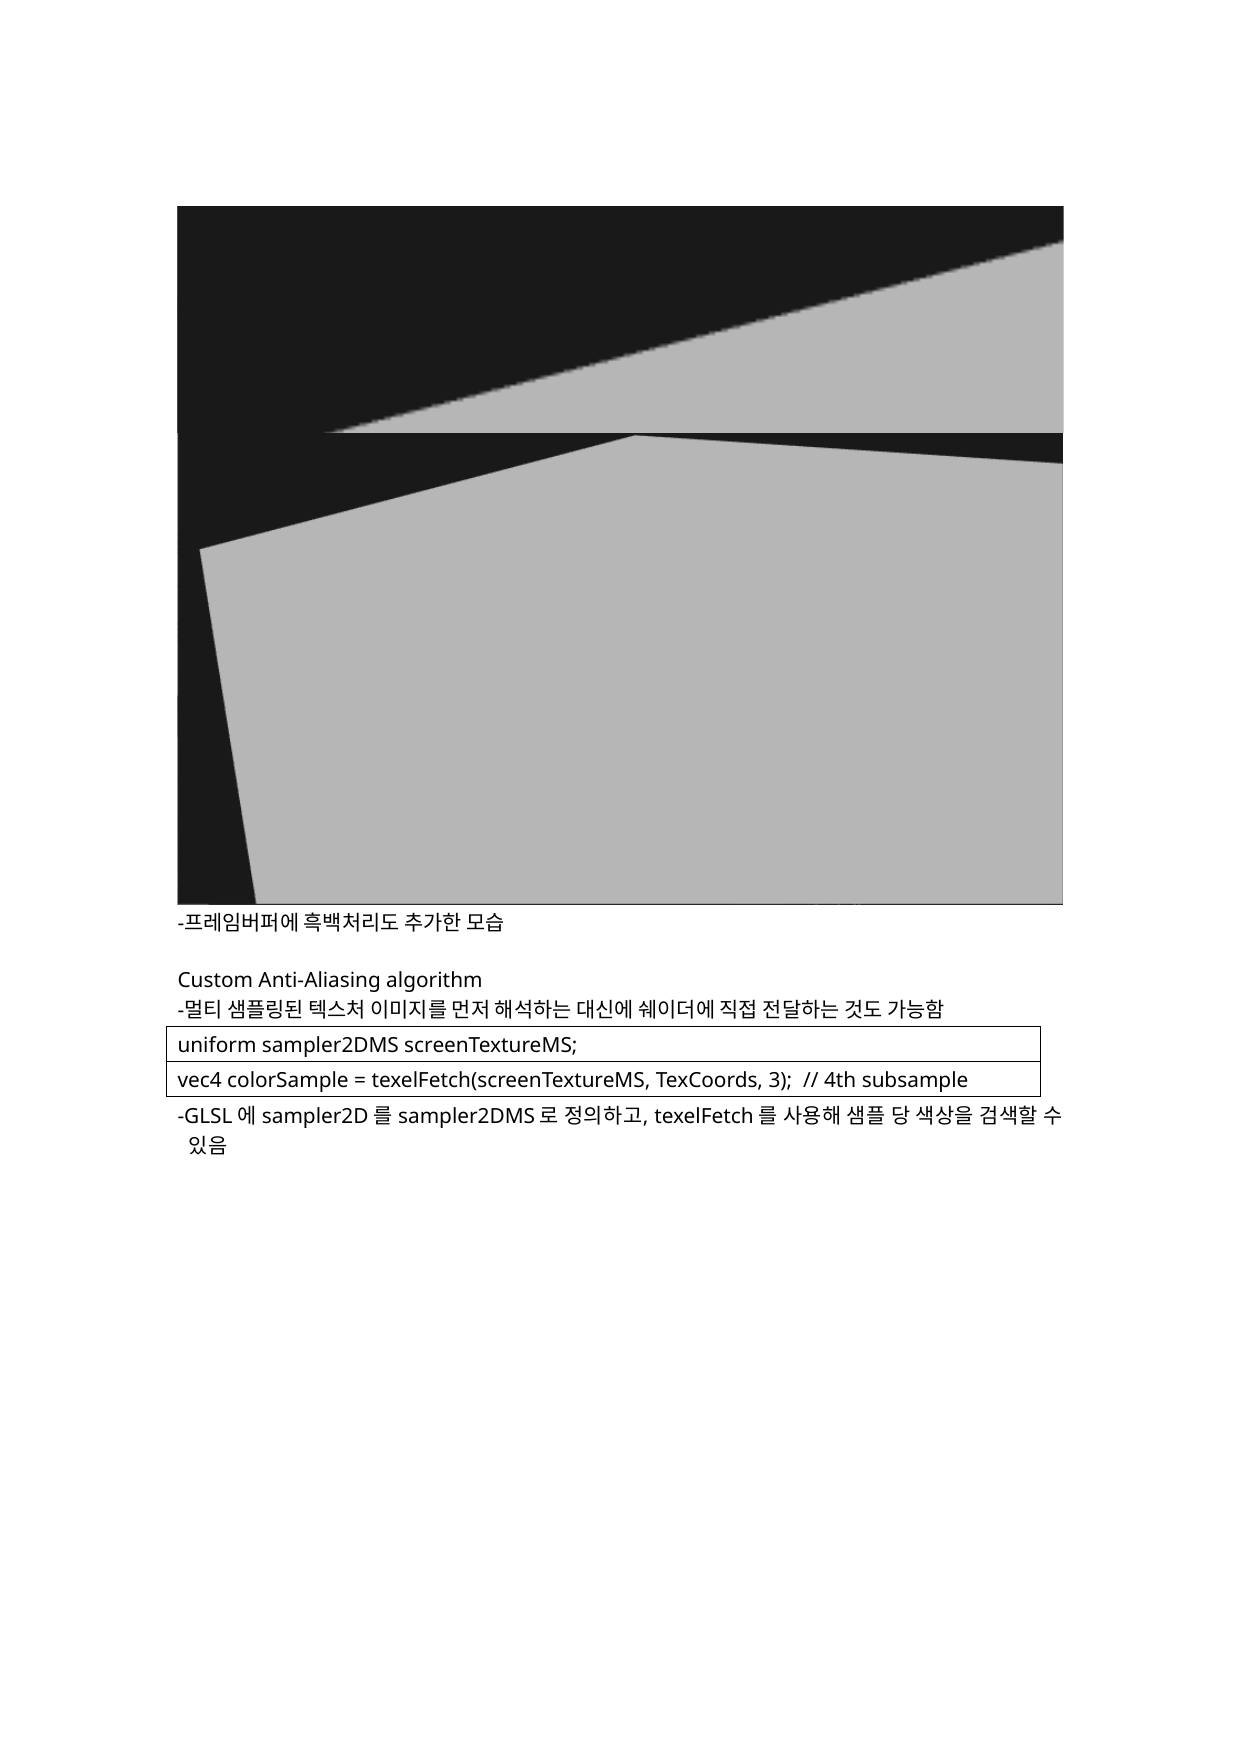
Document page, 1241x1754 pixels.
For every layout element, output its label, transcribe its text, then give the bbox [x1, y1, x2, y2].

picture [177, 206, 1064, 905]
text -멀티 샘플링된 텍스처 이미지를 먼저 해석하는 대신에 쉐이더에 직접 전달하는 것도 가능함 [169, 994, 1071, 1026]
table_cell vec4 colorSample = texelFetch(screenTextureMS, TexCoords, 3); // 4th subsample [167, 1062, 1040, 1096]
table_header uniform sampler2DMS screenTextureMS; [167, 1027, 1040, 1061]
text Custom Anti-Aliasing algorithm [177, 965, 1063, 994]
text -GLSL에 sampler2D를 sampler2DMS로 정의하고, texelFetch를 사용해 샘플 당 색상을 검색할 수 있음 [169, 1097, 1071, 1162]
